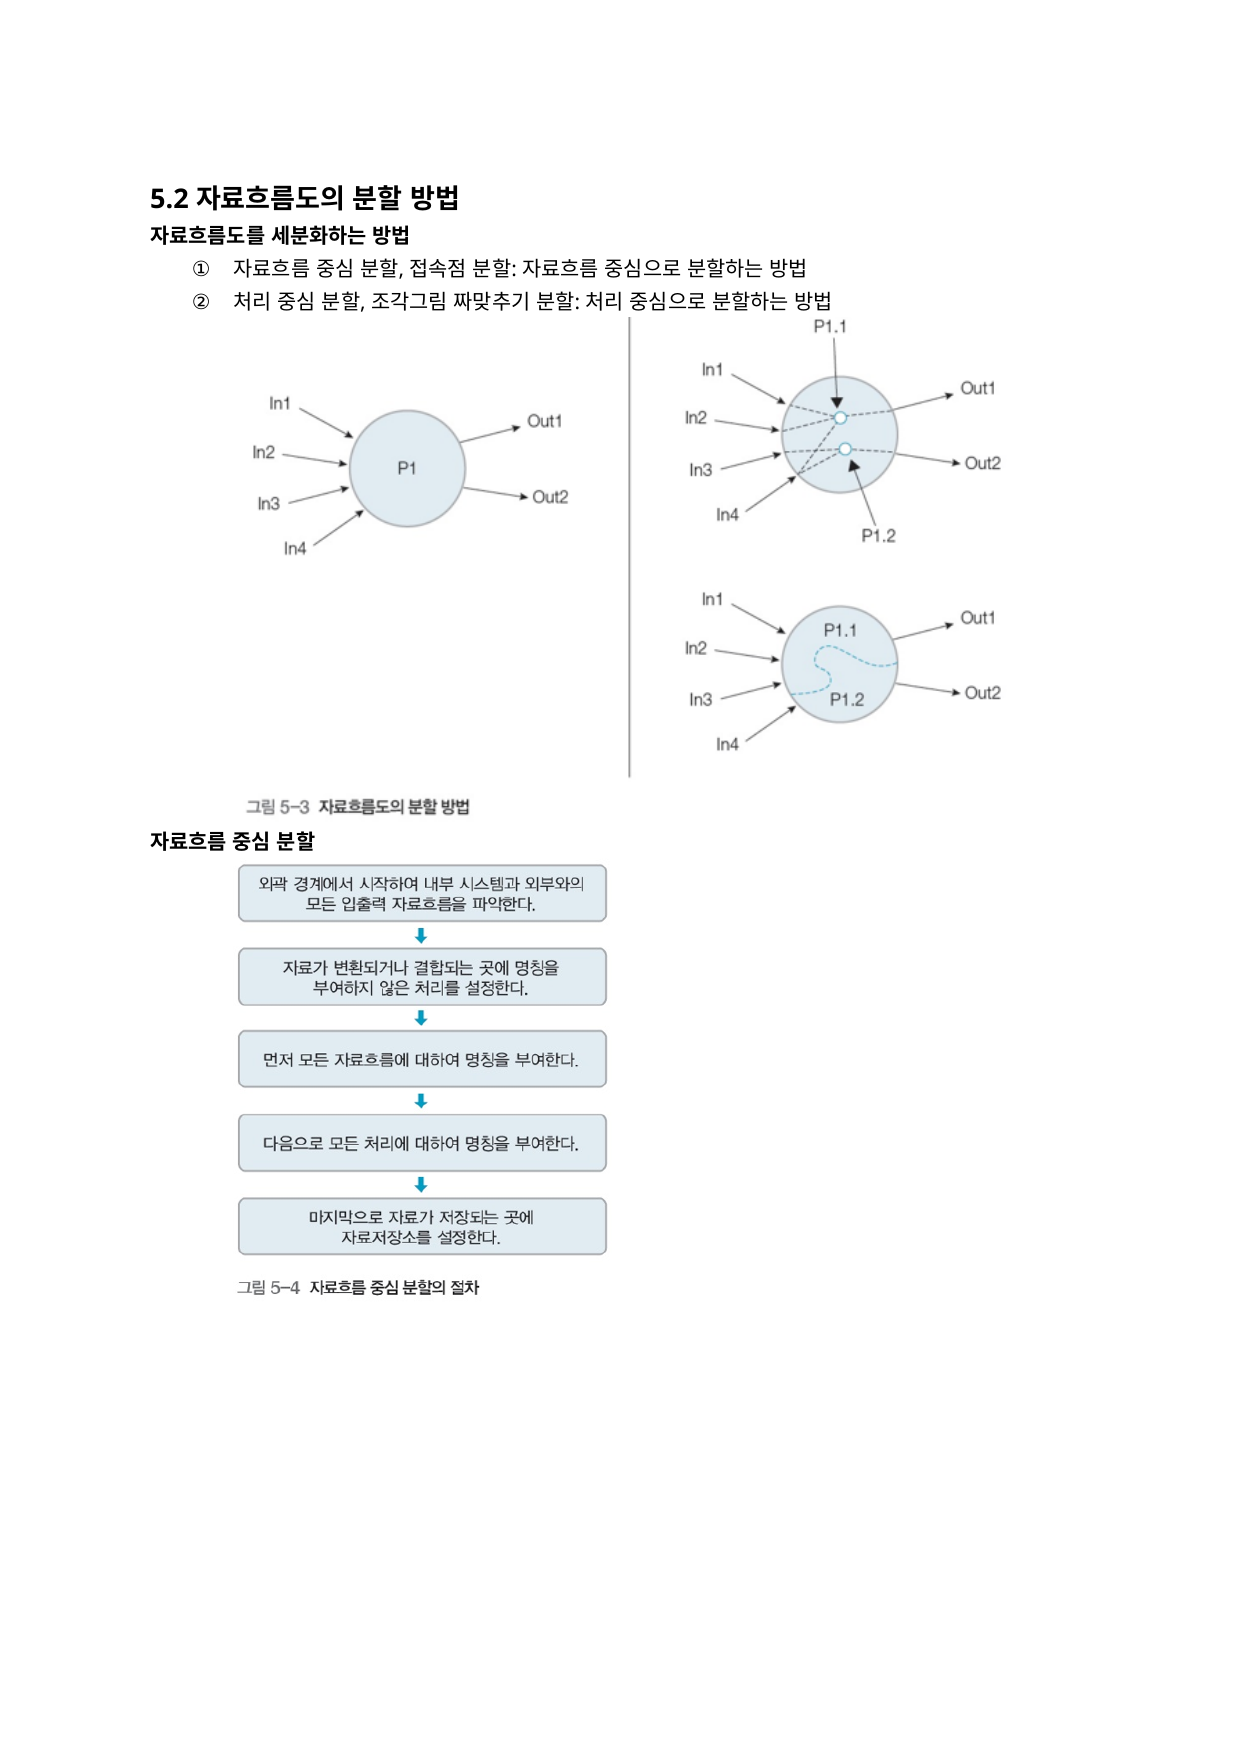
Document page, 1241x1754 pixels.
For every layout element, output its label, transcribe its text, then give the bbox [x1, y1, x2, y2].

picture [233, 858, 612, 1302]
text 자료흐름도를 세분화하는 방법 [150, 220, 1090, 250]
picture [233, 317, 1012, 824]
list 자료흐름 중심 분할, 접속점 분할: 자료흐름 중심으로 분할하는 방법 [192, 252, 1090, 283]
text 자료흐름 중심 분할 [150, 826, 1090, 856]
text 5.2 자료흐름도의 분할 방법 [150, 177, 1090, 217]
